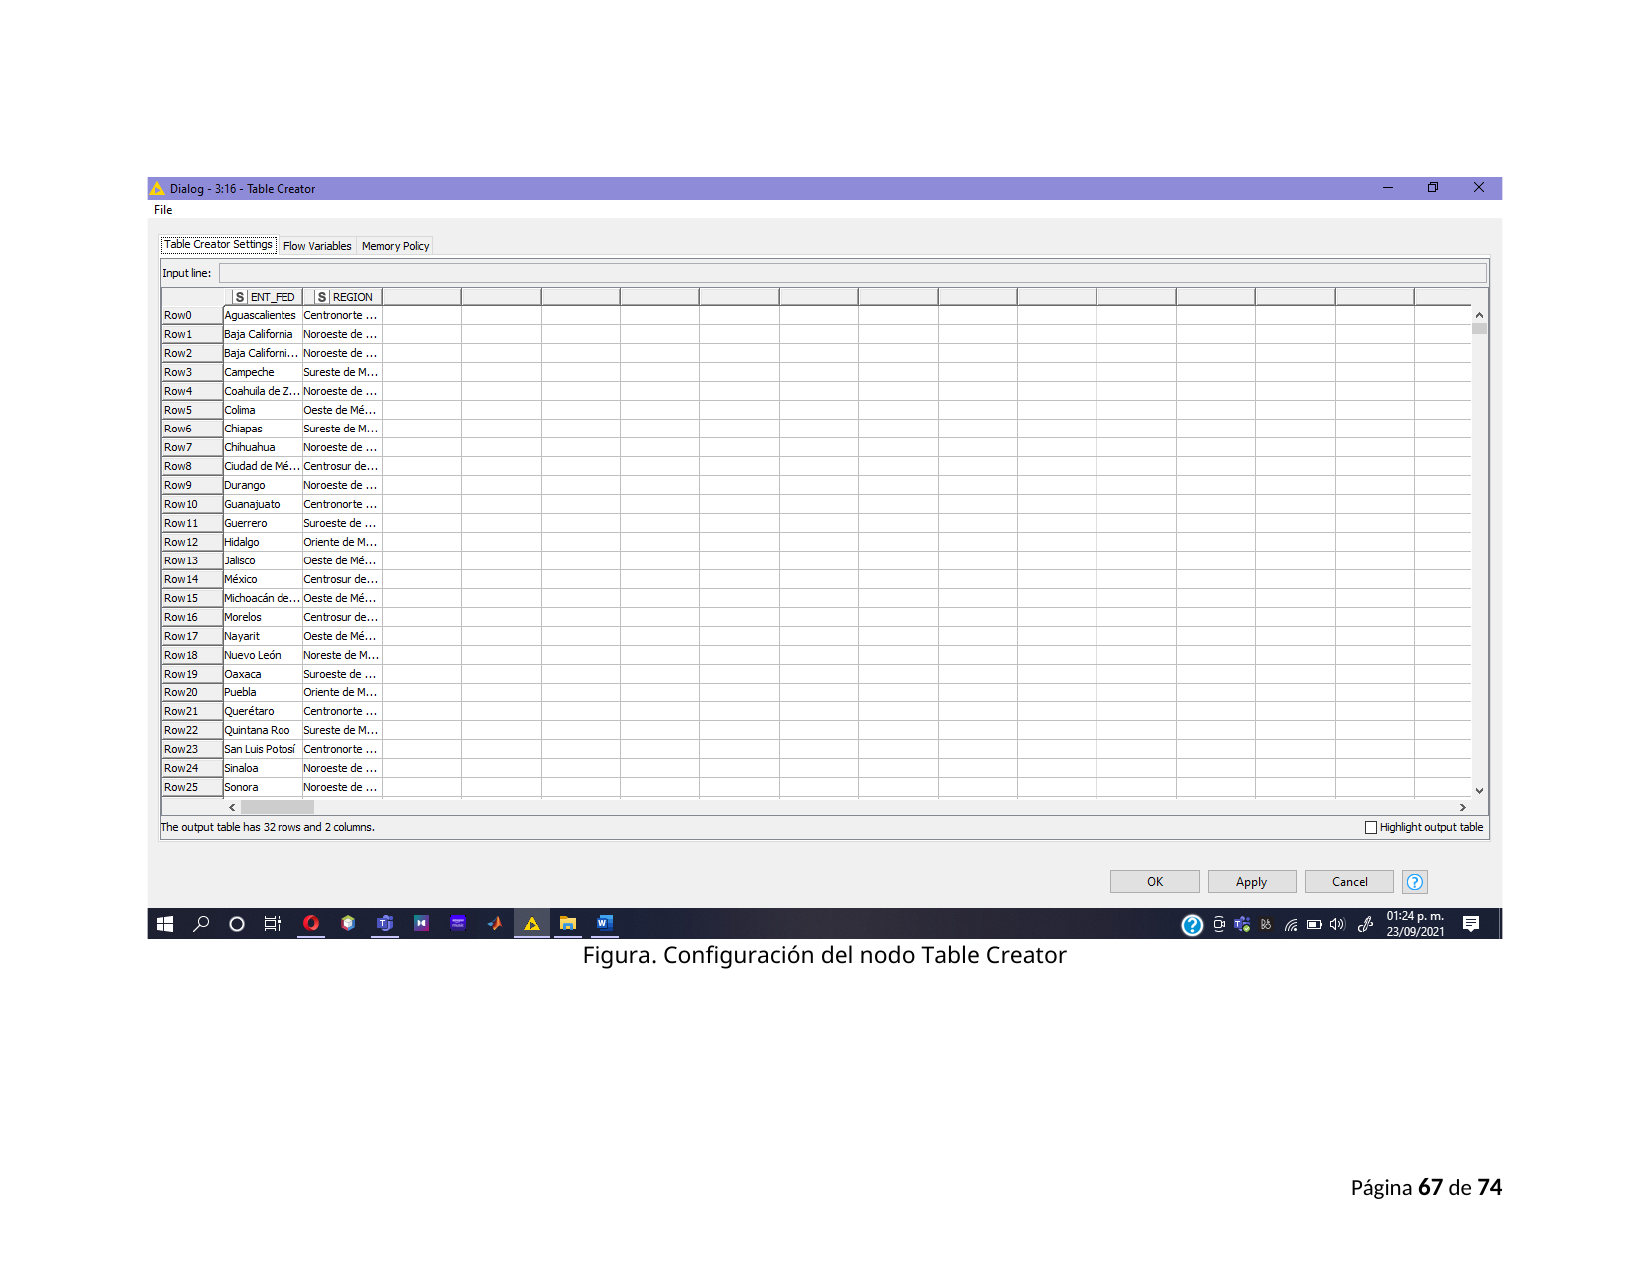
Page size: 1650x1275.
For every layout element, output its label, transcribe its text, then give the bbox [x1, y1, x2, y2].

text Figura. Configuración del nodo Table Creator [148, 939, 1502, 970]
picture [147, 177, 1503, 939]
